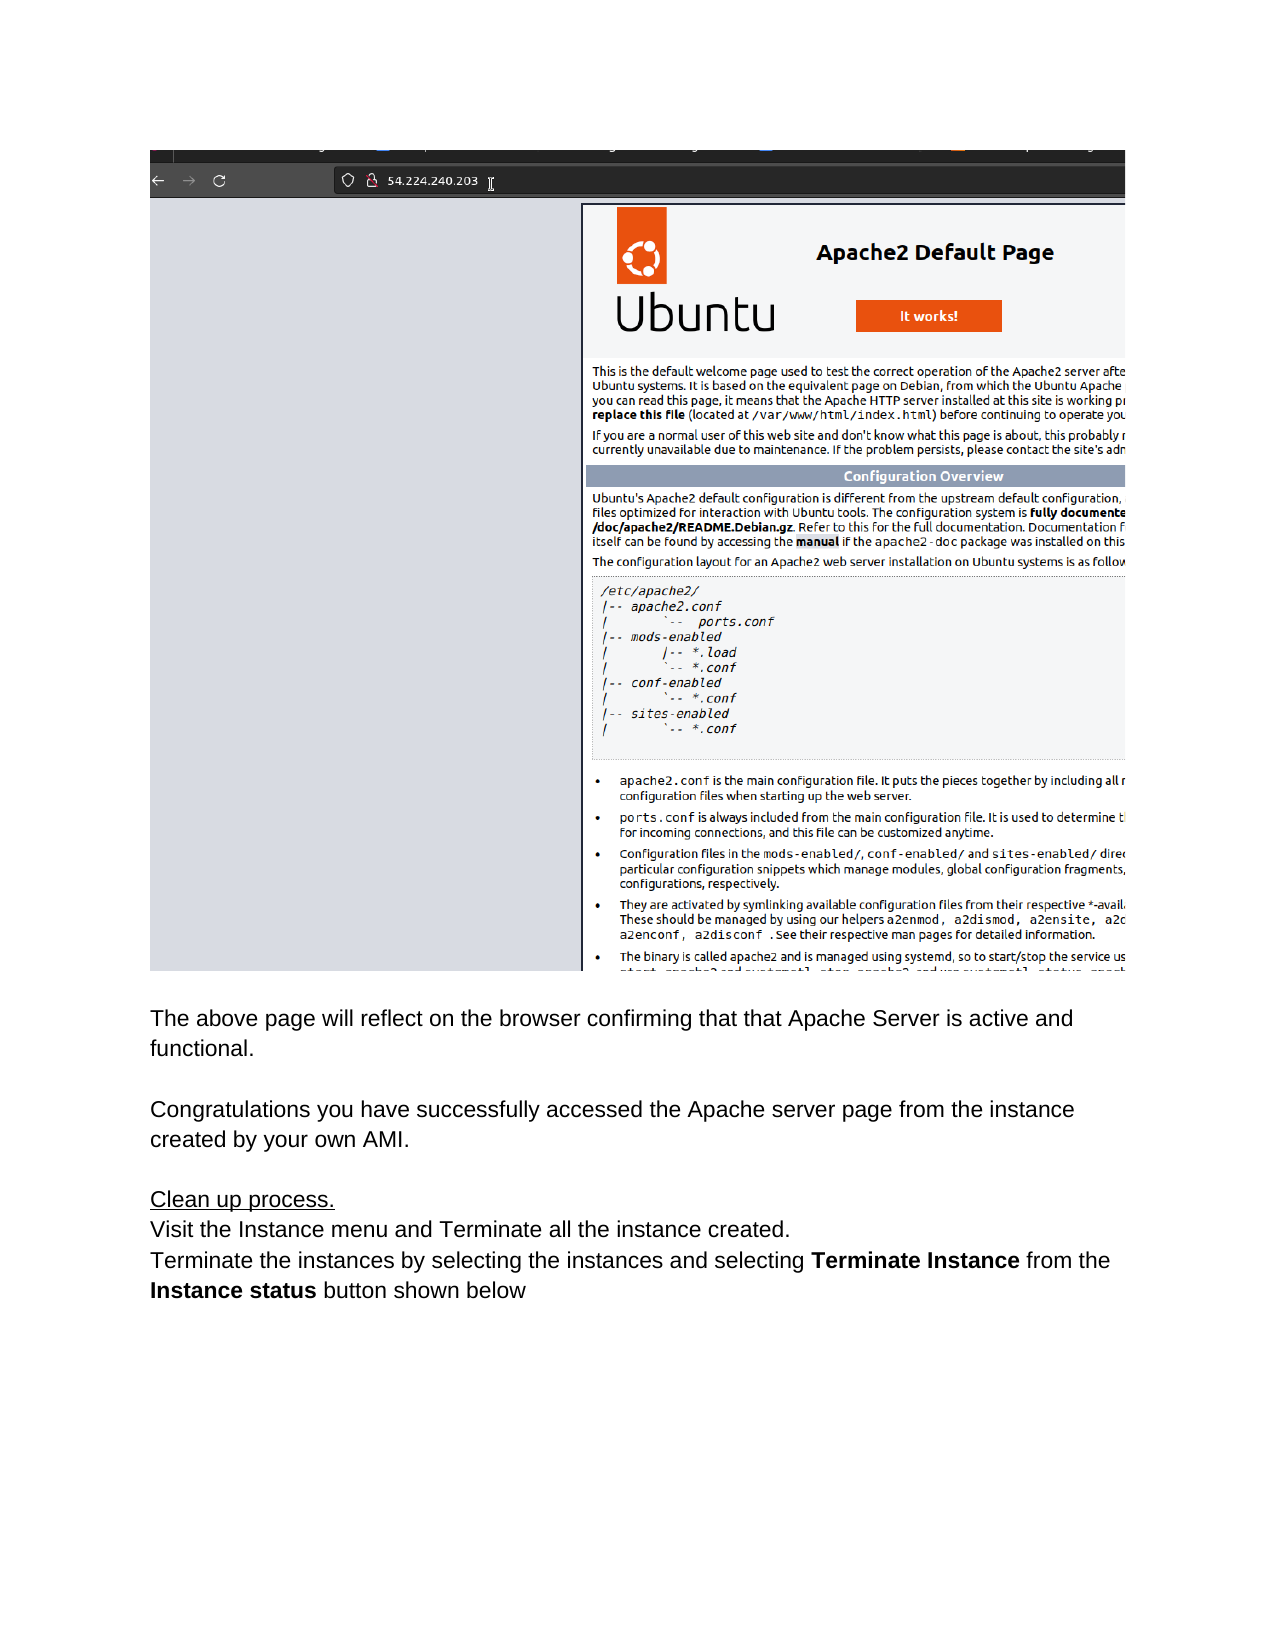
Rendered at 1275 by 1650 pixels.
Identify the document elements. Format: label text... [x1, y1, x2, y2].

picture [150, 150, 1125, 971]
text Clean up process. [150, 1186, 1125, 1212]
text The above page will reflect on the browser confirming that that Apache Server is active and functional. [150, 1005, 1125, 1061]
text Visit the Instance menu and Terminate all the instance created. [150, 1216, 1125, 1243]
text Congratulations you have successfully accessed the Apache server page from the instance created by your own AMI. [150, 1096, 1125, 1152]
text Terminate the instances by selecting the instances and selecting Terminate Instance from the Instance status button shown below [150, 1247, 1125, 1303]
